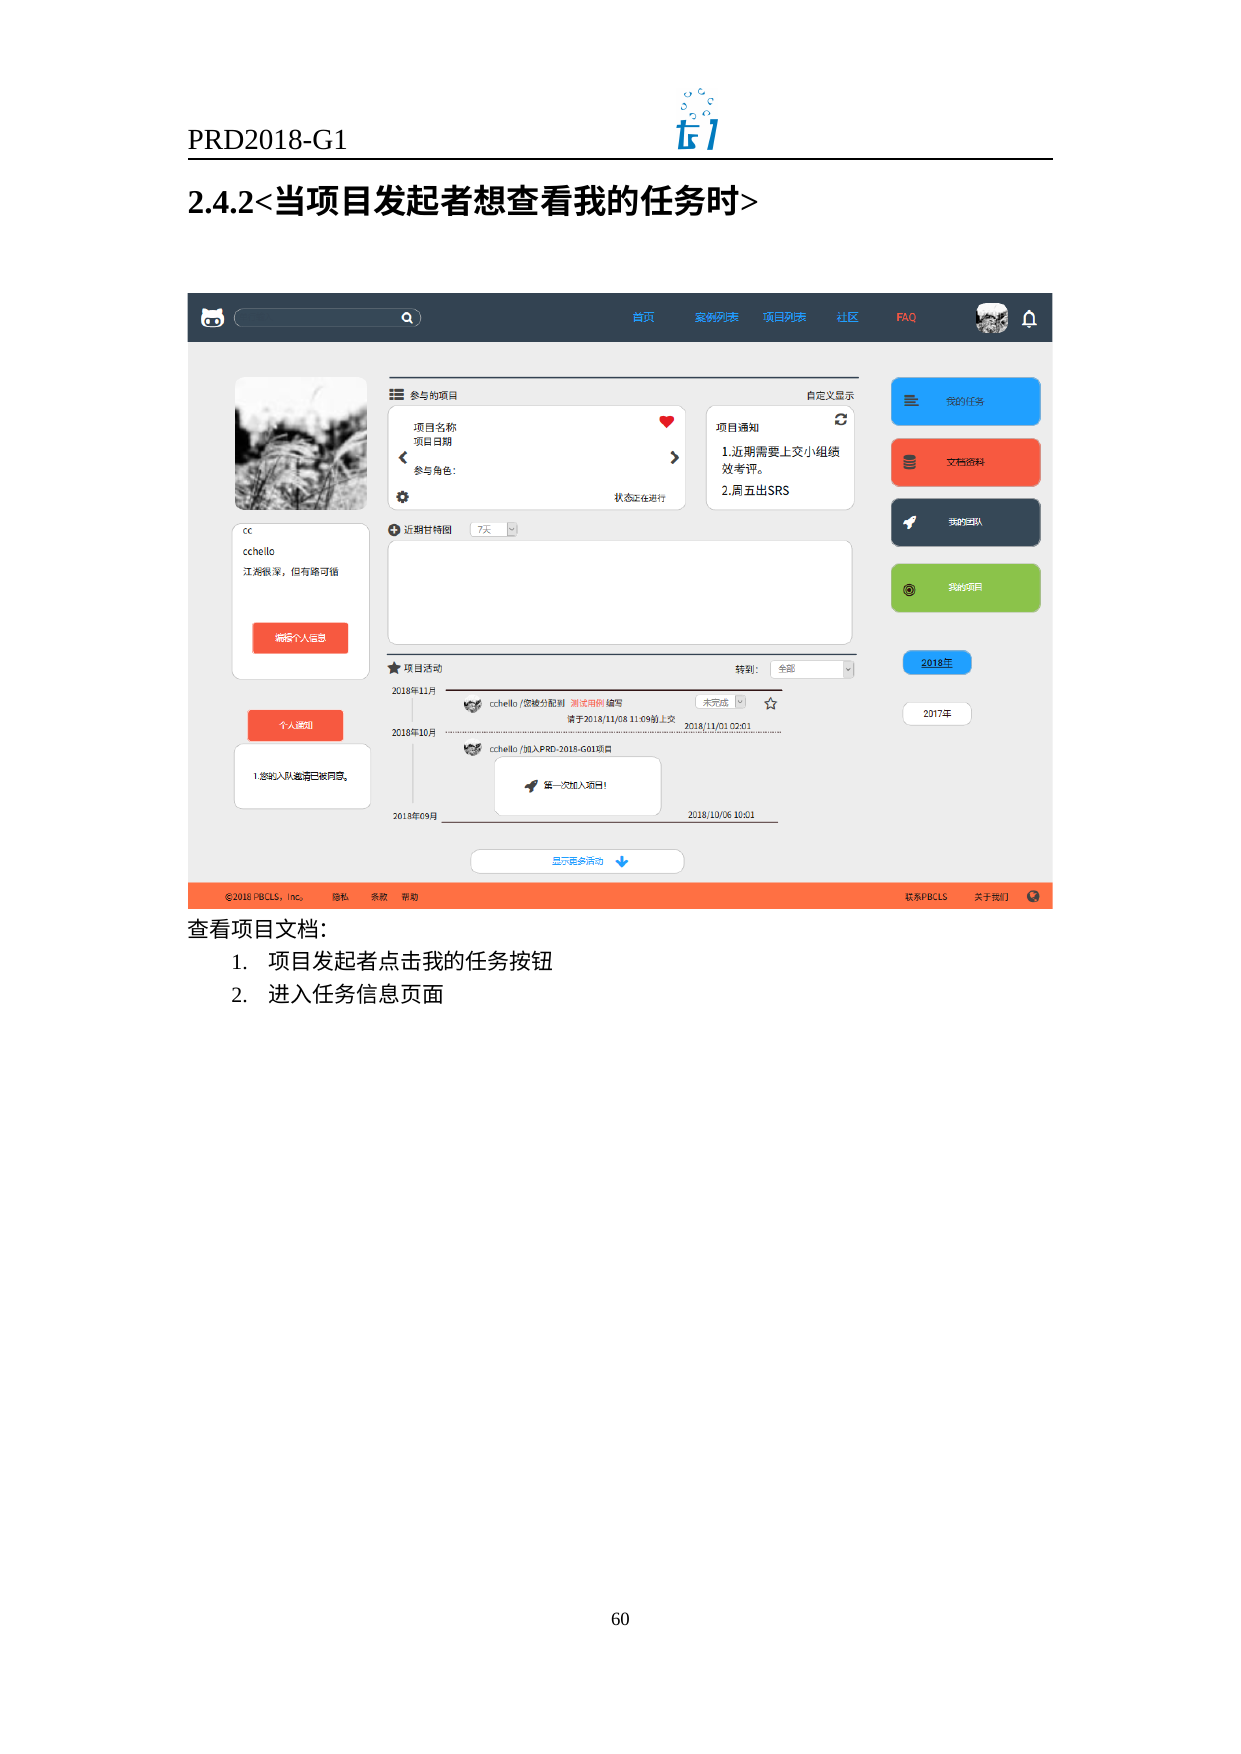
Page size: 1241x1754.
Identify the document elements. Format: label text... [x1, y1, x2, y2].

picture [676, 88, 719, 150]
list 项目发起者点击我的任务按钮 [231, 944, 1053, 976]
picture [187, 293, 1053, 909]
subtitle 2.4.2<当项目发起者想查看我的任务时> [187, 167, 1053, 232]
list 进入任务信息页面 [231, 976, 1053, 1009]
text 查看项目文档： [187, 911, 1053, 944]
